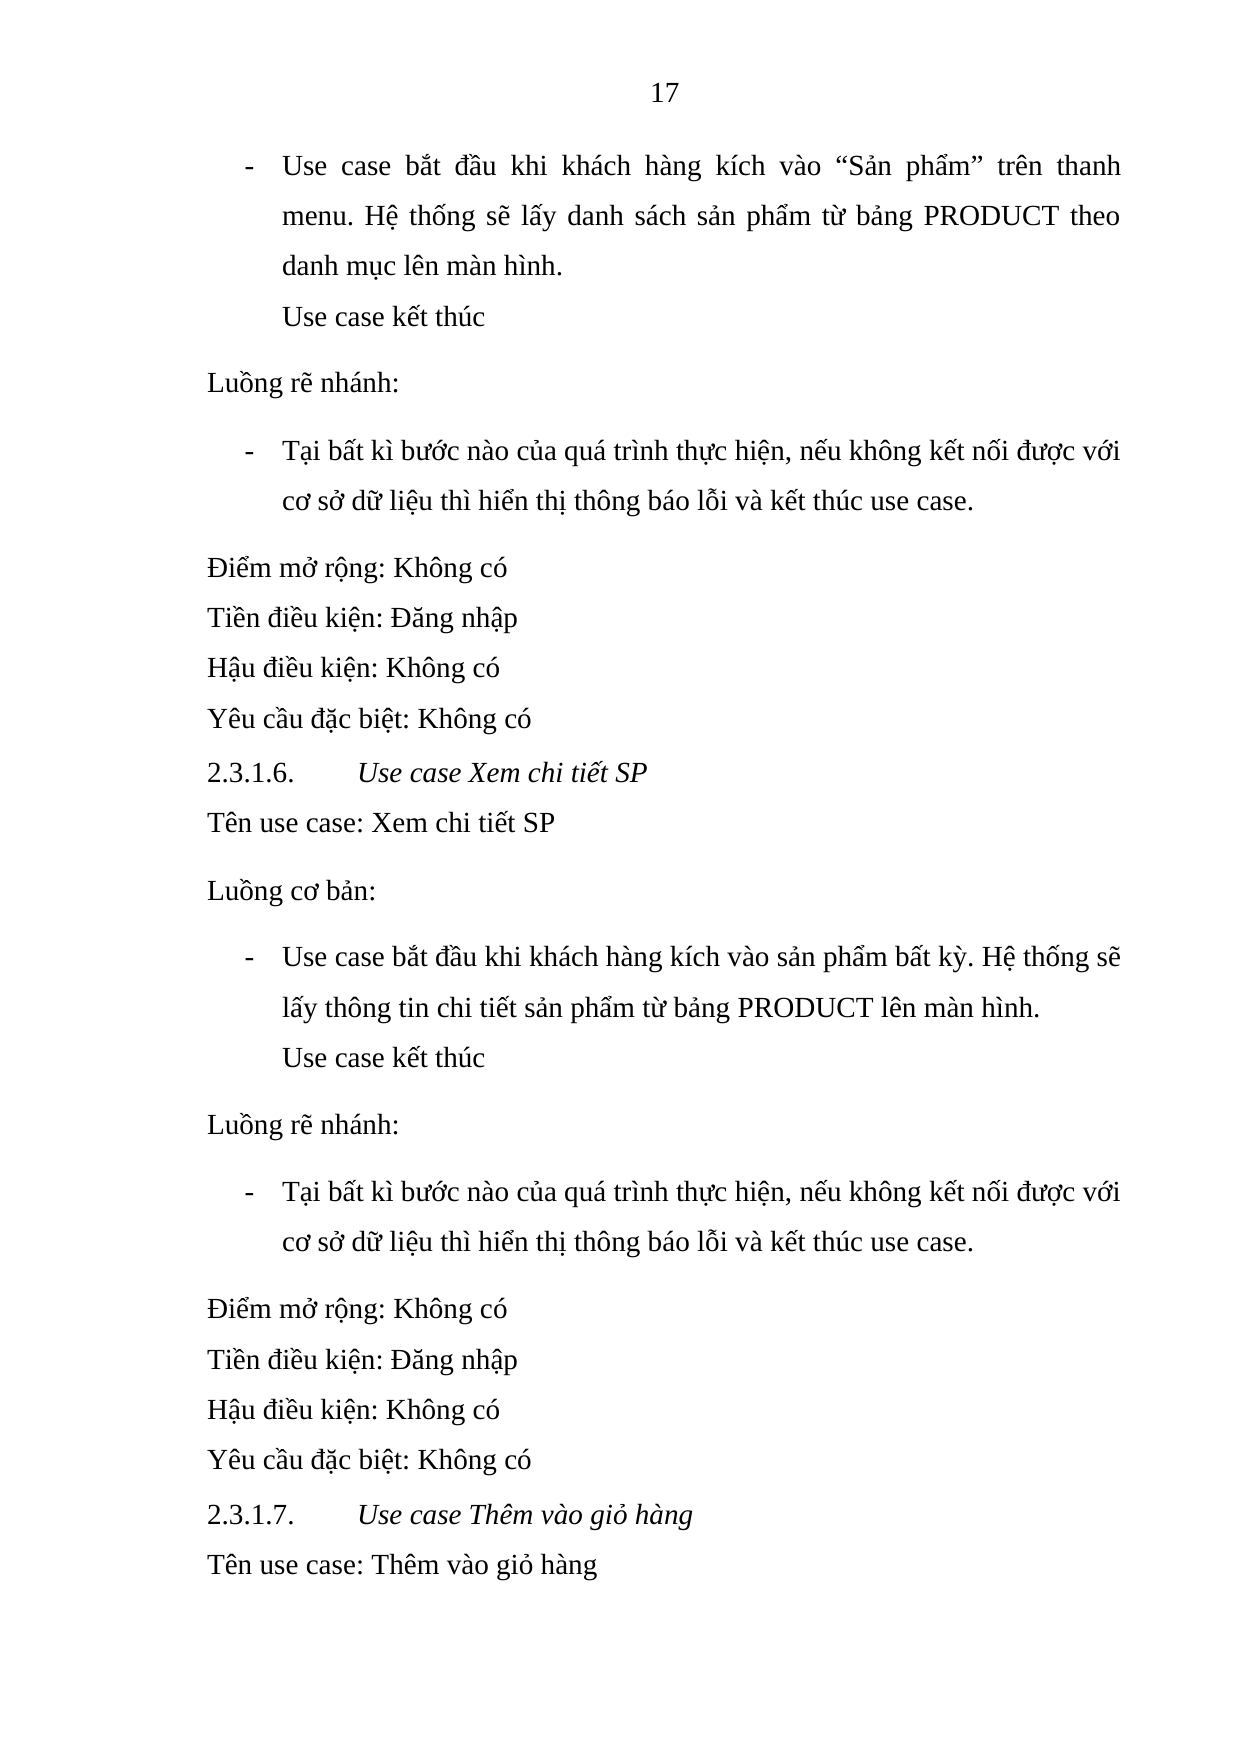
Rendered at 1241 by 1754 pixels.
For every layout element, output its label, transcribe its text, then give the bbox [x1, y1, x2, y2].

text Luồng cơ bản: [207, 873, 1122, 906]
text Hậu điều kiện: Không có [207, 651, 1122, 684]
text Hậu điều kiện: Không có [207, 1392, 1122, 1426]
text Yêu cầu đặc biệt: Không có [207, 1442, 1122, 1476]
list Tại bất kì bước nào của quá trình thực hiện, nếu không kết nối được với cơ sở dữ liệu thì hiển thị thông báo lỗi và kết thúc use case. [244, 1174, 1122, 1258]
text Yêu cầu đặc biệt: Không có [207, 701, 1122, 734]
text Tiền điều kiện: Đăng nhập [207, 600, 1122, 634]
subtitle Use case Thêm vào giỏ hàng [207, 1497, 1122, 1530]
text Điểm mở rộng: Không có [207, 550, 1122, 583]
subtitle Use case Xem chi tiết SP [207, 755, 1122, 789]
text Tên use case: Thêm vào giỏ hàng [207, 1547, 1122, 1581]
list Use case kết thúc [282, 299, 1122, 332]
text Điểm mở rộng: Không có [207, 1291, 1122, 1325]
text Luồng rẽ nhánh: [207, 366, 1122, 399]
list Use case kết thúc [282, 1040, 1122, 1074]
text Luồng rẽ nhánh: [207, 1107, 1122, 1141]
text Tiền điều kiện: Đăng nhập [207, 1342, 1122, 1375]
list Tại bất kì bước nào của quá trình thực hiện, nếu không kết nối được với cơ sở dữ liệu thì hiển thị thông báo lỗi và kết thúc use case. [244, 433, 1122, 516]
list Use case bắt đầu khi khách hàng kích vào sản phẩm bất kỳ. Hệ thống sẽ lấy thông tin chi tiết sản phẩm từ bảng PRODUCT lên màn hình. [244, 939, 1122, 1023]
text Tên use case: Xem chi tiết SP [207, 806, 1122, 839]
list Use case bắt đầu khi khách hàng kích vào “Sản phẩm” trên thanh menu. Hệ thống sẽ lấy danh sách sản phẩm từ bảng PRODUCT theo danh mục lên màn hình. [244, 148, 1122, 282]
